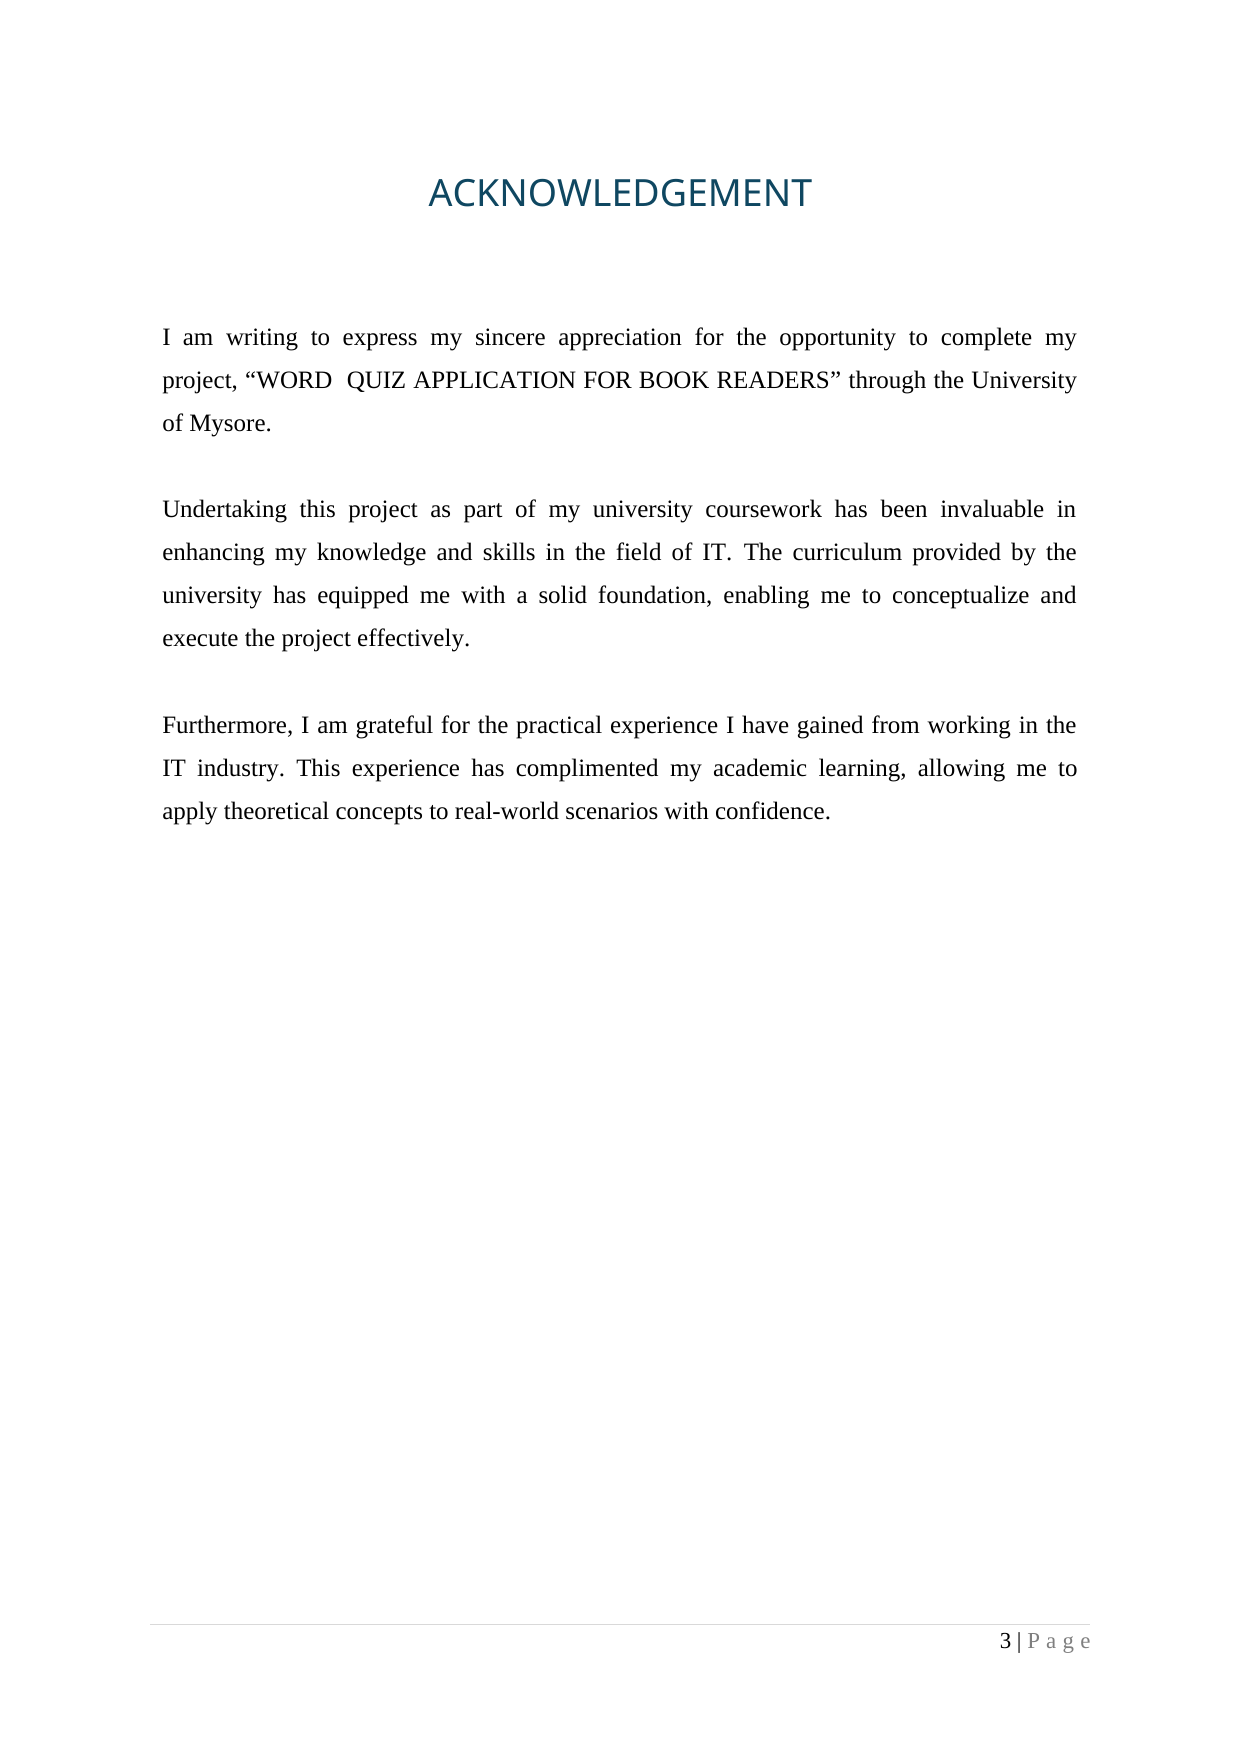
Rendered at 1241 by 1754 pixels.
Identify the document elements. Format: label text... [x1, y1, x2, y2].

text I am writing to express my sincere appreciation for the opportunity to complete my project, “WORD QUIZ APPLICATION FOR BOOK READERS” through the University of Mysore. [162, 322, 1077, 437]
text Undertaking this project as part of my university coursework has been invaluable in enhancing my knowledge and skills in the field of IT. The curriculum provided by the university has equipped me with a solid foundation, enabling me to conceptualize and execute the project effectively. [162, 494, 1077, 652]
subtitle ACKNOWLEDGEMENT [150, 167, 1090, 218]
text Furthermore, I am grateful for the practical experience I have gained from working in the IT industry. This experience has complimented my academic learning, allowing me to apply theoretical concepts to real-world scenarios with confidence. [162, 710, 1078, 825]
